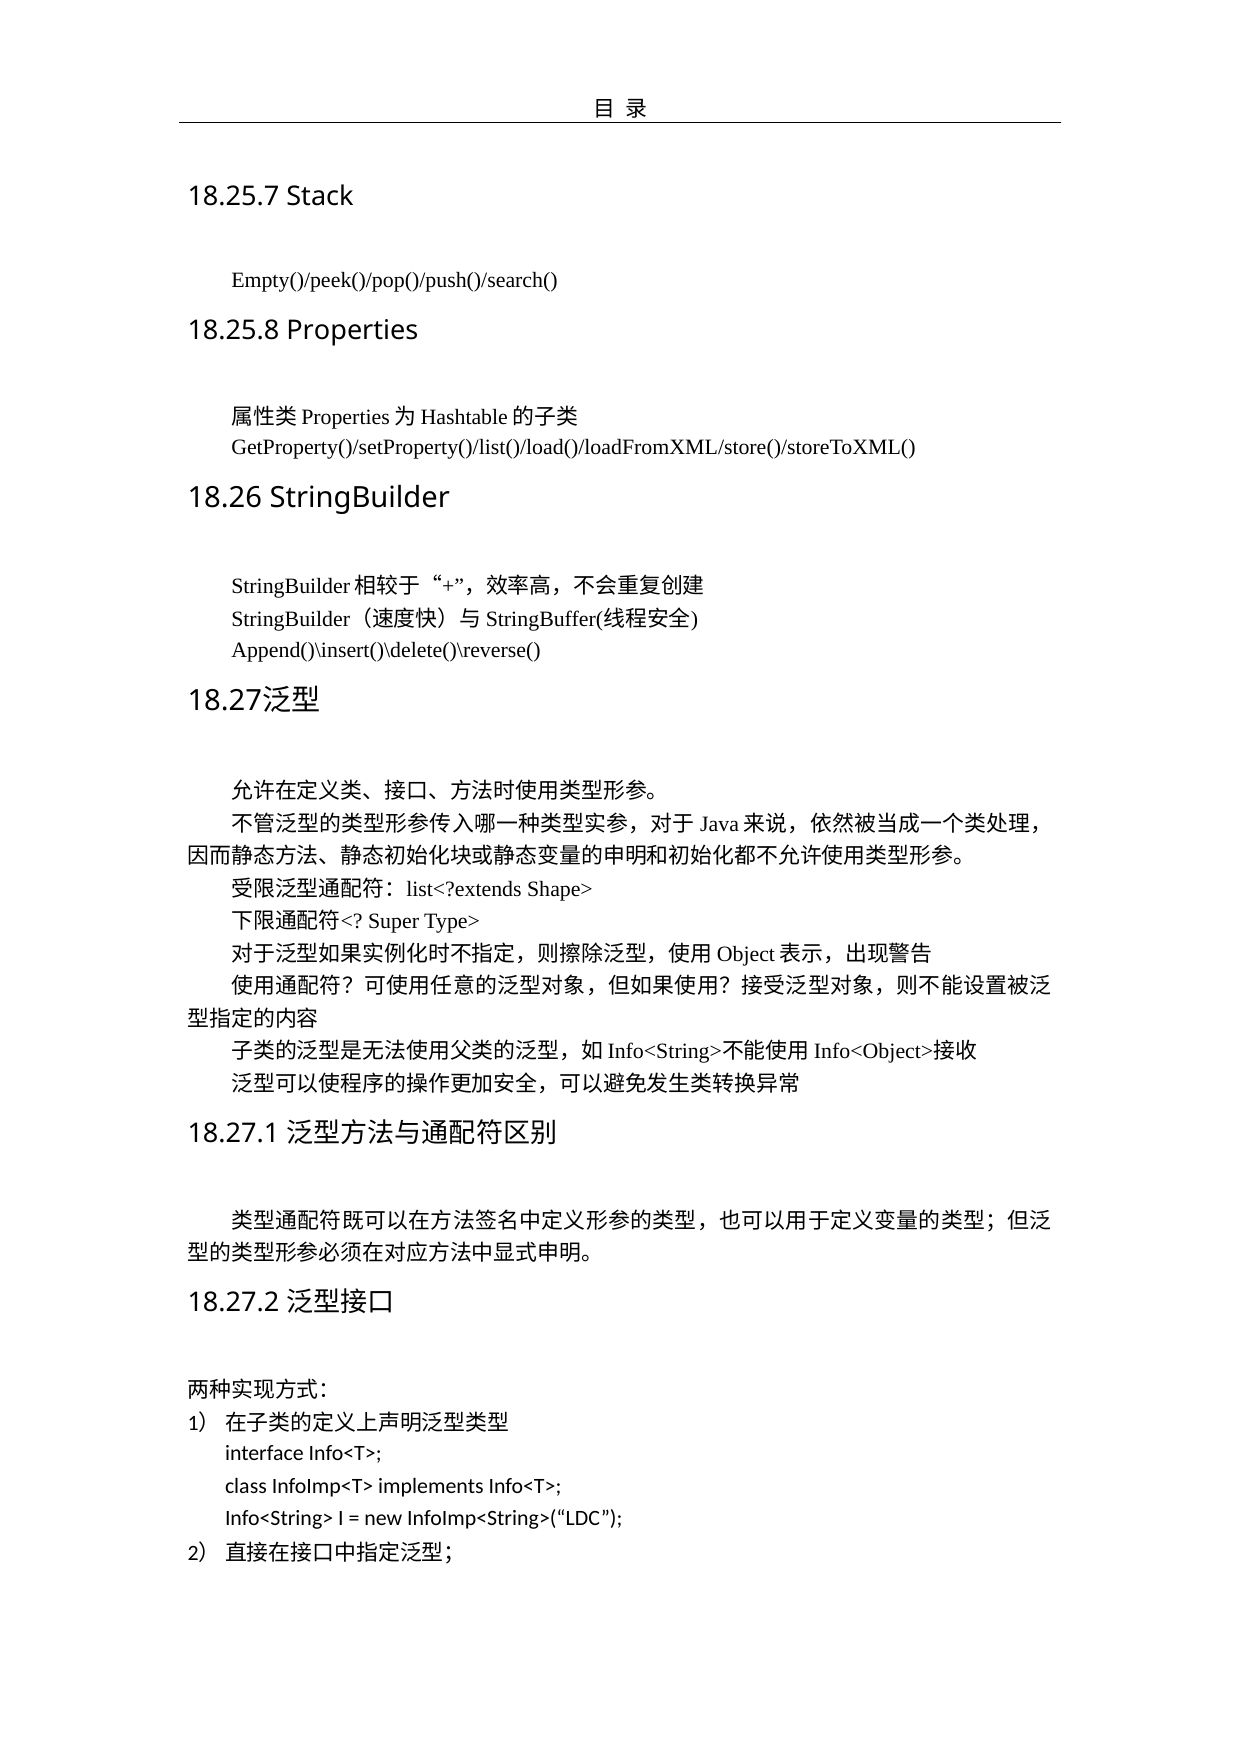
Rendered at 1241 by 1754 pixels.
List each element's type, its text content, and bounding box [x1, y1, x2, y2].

text 下限通配符<? Super Type> [187, 903, 1053, 935]
text 受限泛型通配符：list<?extends Shape> [187, 870, 1053, 903]
text 对于泛型如果实例化时不指定，则擦除泛型，使用Object表示，出现警告 [187, 935, 1053, 968]
text Append()\insert()\delete()\reverse() [187, 633, 1053, 665]
text Empty()/peek()/pop()/push()/search() [187, 264, 1053, 296]
text StringBuilder相较于“+”，效率高，不会重复创建 [187, 568, 1053, 600]
text StringBuilder（速度快）与StringBuffer(线程安全) [187, 600, 1053, 633]
list 在子类的定义上声明泛型类型 interface Info<T>; class InfoImp<T> implements Info<T>; Info<String> I = new InfoImp<String>(“LDC”); [187, 1404, 1053, 1534]
text 两种实现方式： [187, 1372, 1053, 1404]
text 使用通配符？可使用任意的泛型对象，但如果使用？接受泛型对象，则不能设置被泛型指定的内容 [187, 968, 1053, 1033]
text 不管泛型的类型形参传入哪一种类型实参，对于Java来说，依然被当成一个类处理，因而静态方法、静态初始化块或静态变量的申明和初始化都不允许使用类型形参。 [187, 805, 1053, 870]
subtitle Stack [187, 162, 1053, 227]
subtitle 泛型 [187, 665, 1053, 730]
text GetProperty()/setProperty()/list()/load()/loadFromXML/store()/storeToXML() [187, 431, 1053, 463]
subtitle 泛型接口 [187, 1267, 1053, 1332]
subtitle StringBuilder [187, 463, 1053, 528]
text 类型通配符既可以在方法签名中定义形参的类型，也可以用于定义变量的类型；但泛型的类型形参必须在对应方法中显式申明。 [187, 1202, 1053, 1267]
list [187, 1534, 1053, 1567]
text 泛型可以使程序的操作更加安全，可以避免发生类转换异常 [187, 1065, 1053, 1098]
text 属性类Properties为Hashtable的子类 [187, 398, 1053, 431]
subtitle Properties [187, 296, 1053, 361]
subtitle 泛型方法与通配符区别 [187, 1098, 1053, 1163]
text 允许在定义类、接口、方法时使用类型形参。 [187, 773, 1053, 805]
text 子类的泛型是无法使用父类的泛型，如Info<String>不能使用Info<Object>接收 [187, 1033, 1053, 1065]
